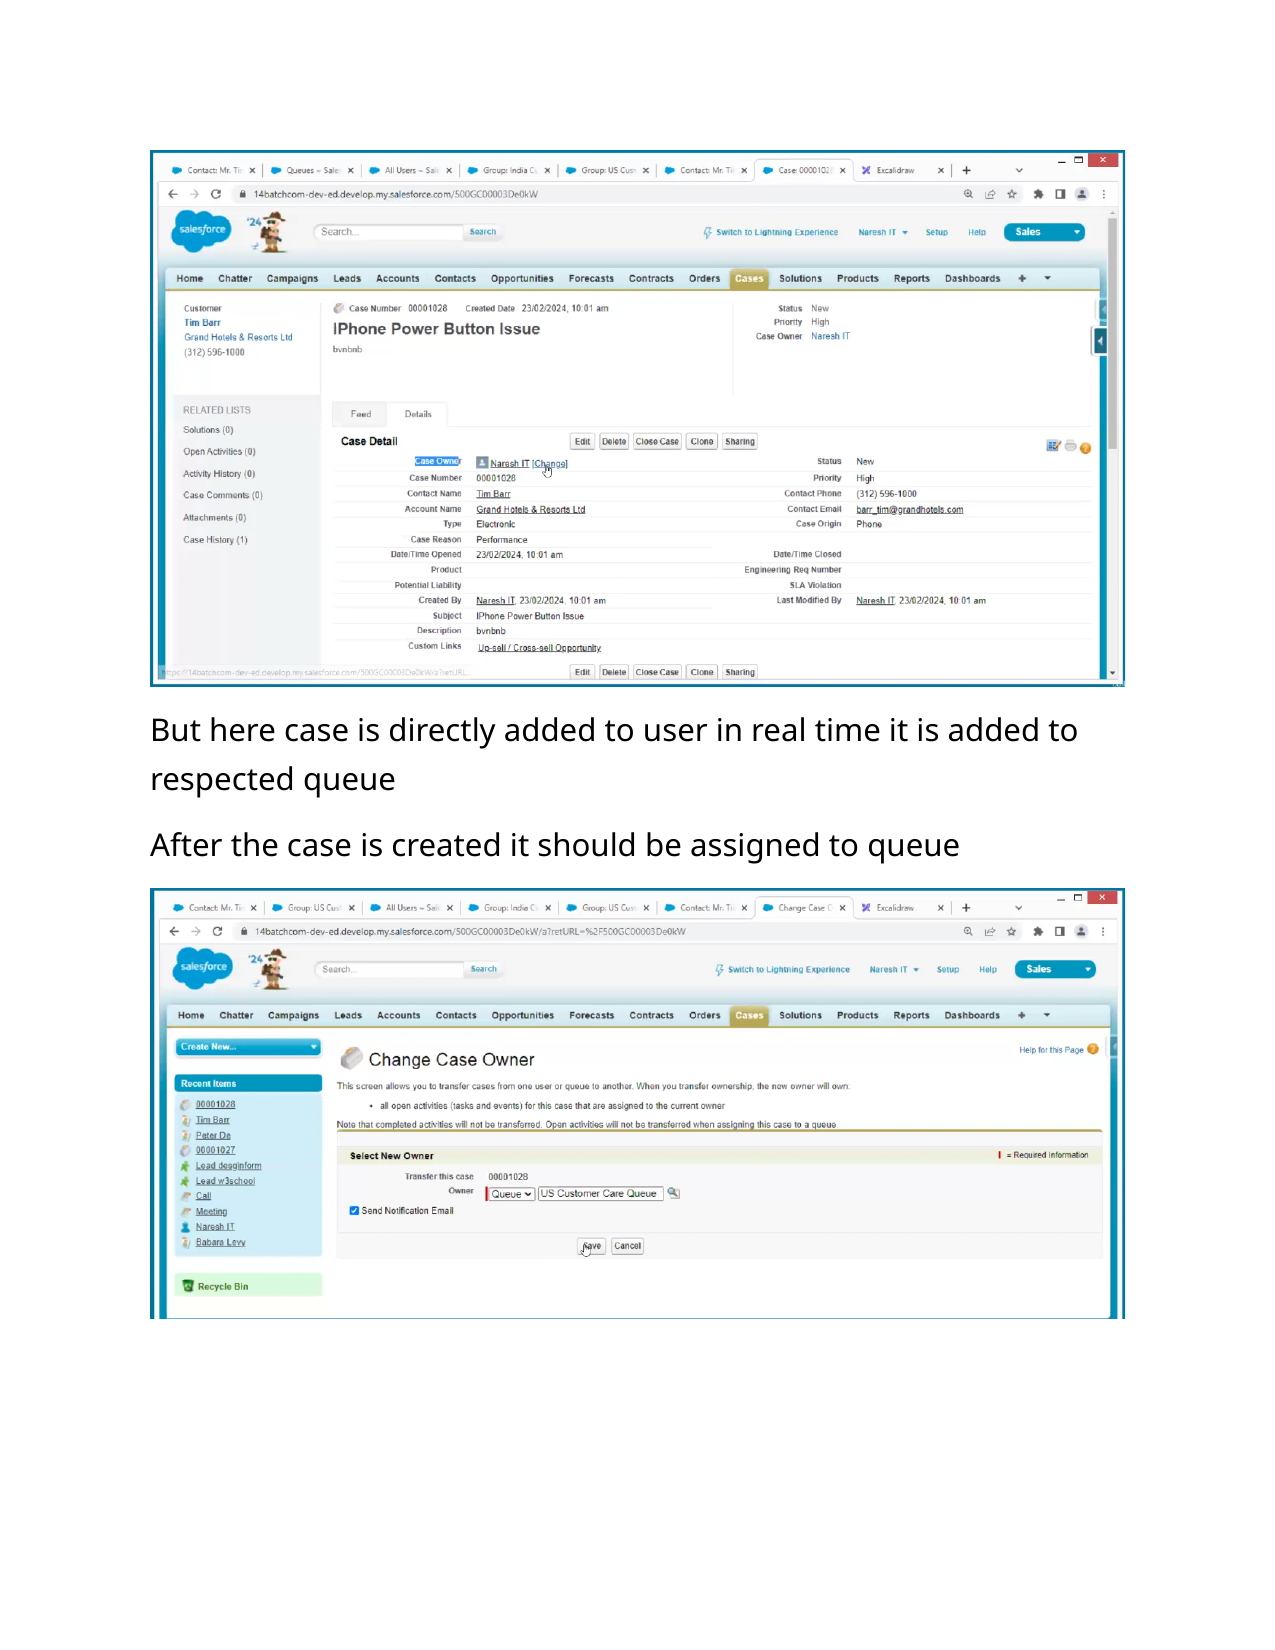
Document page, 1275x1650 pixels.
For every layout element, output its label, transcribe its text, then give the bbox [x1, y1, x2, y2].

text After the case is created it should be assigned to queue [150, 823, 1125, 866]
picture [153, 153, 1125, 687]
picture [154, 891, 1122, 1319]
text But here case is directly added to user in real time it is added to respected queue [150, 708, 1125, 800]
